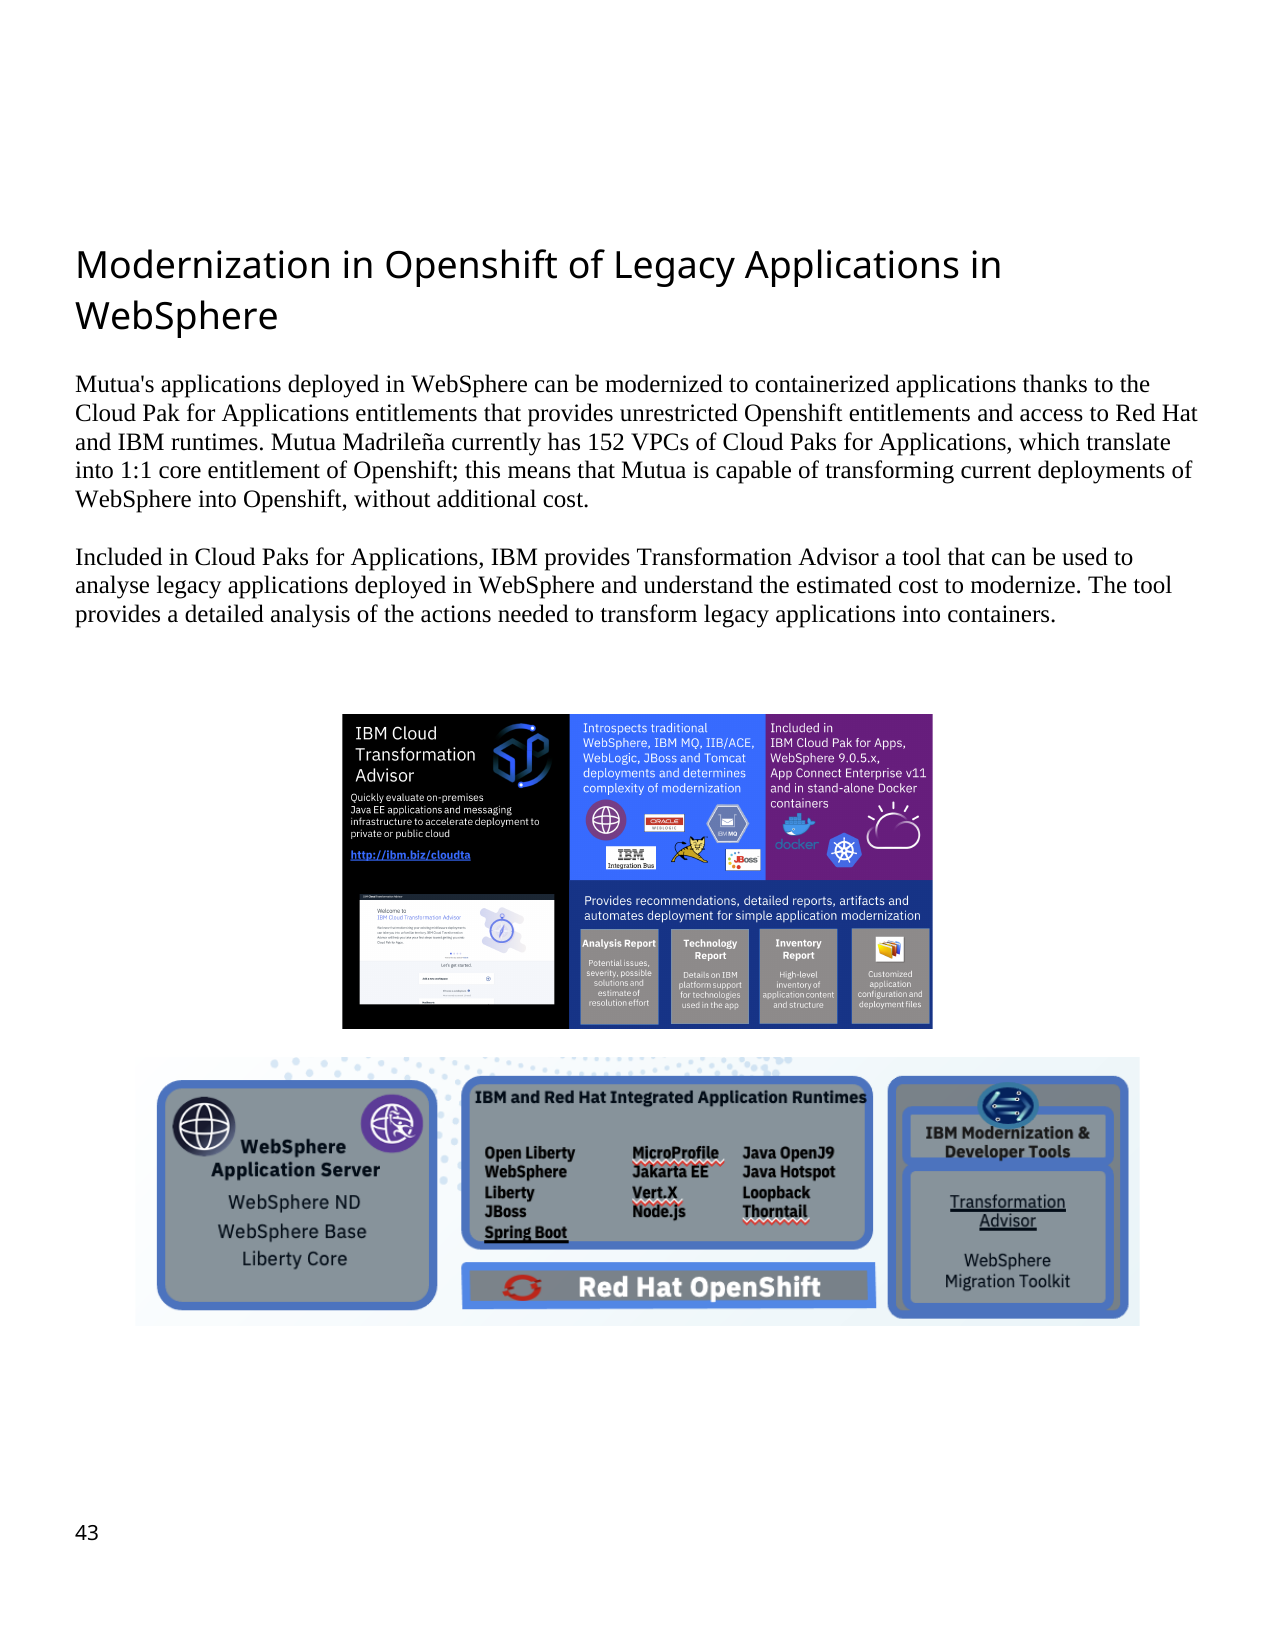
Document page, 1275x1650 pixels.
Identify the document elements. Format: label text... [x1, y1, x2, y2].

picture [342, 714, 933, 1029]
text Included in Cloud Paks for Applications, IBM provides Transformation Advisor a tool that can be used to analyse legacy applications deployed in WebSphere and understand the estimated cost to modernize. The tool provides a detailed analysis of the actions needed to transform legacy applications into containers. [75, 542, 1200, 628]
subtitle Modernization in Openshift of Legacy Applications in WebSphere [75, 238, 1200, 340]
text Mutua's applications deployed in WebSphere can be modernized to containerized applications thanks to the Cloud Pak for Applications entitlements that provides unrestricted Openshift entitlements and access to Red Hat and IBM runtimes. Mutua Madrileña currently has 152 VPCs of Cloud Paks for Applications, which translate into 1:1 core entitlement of Openshift; this means that Mutua is capable of transforming current deployments of WebSphere into Openshift, without additional cost. [75, 369, 1200, 513]
picture [135, 1057, 1140, 1326]
